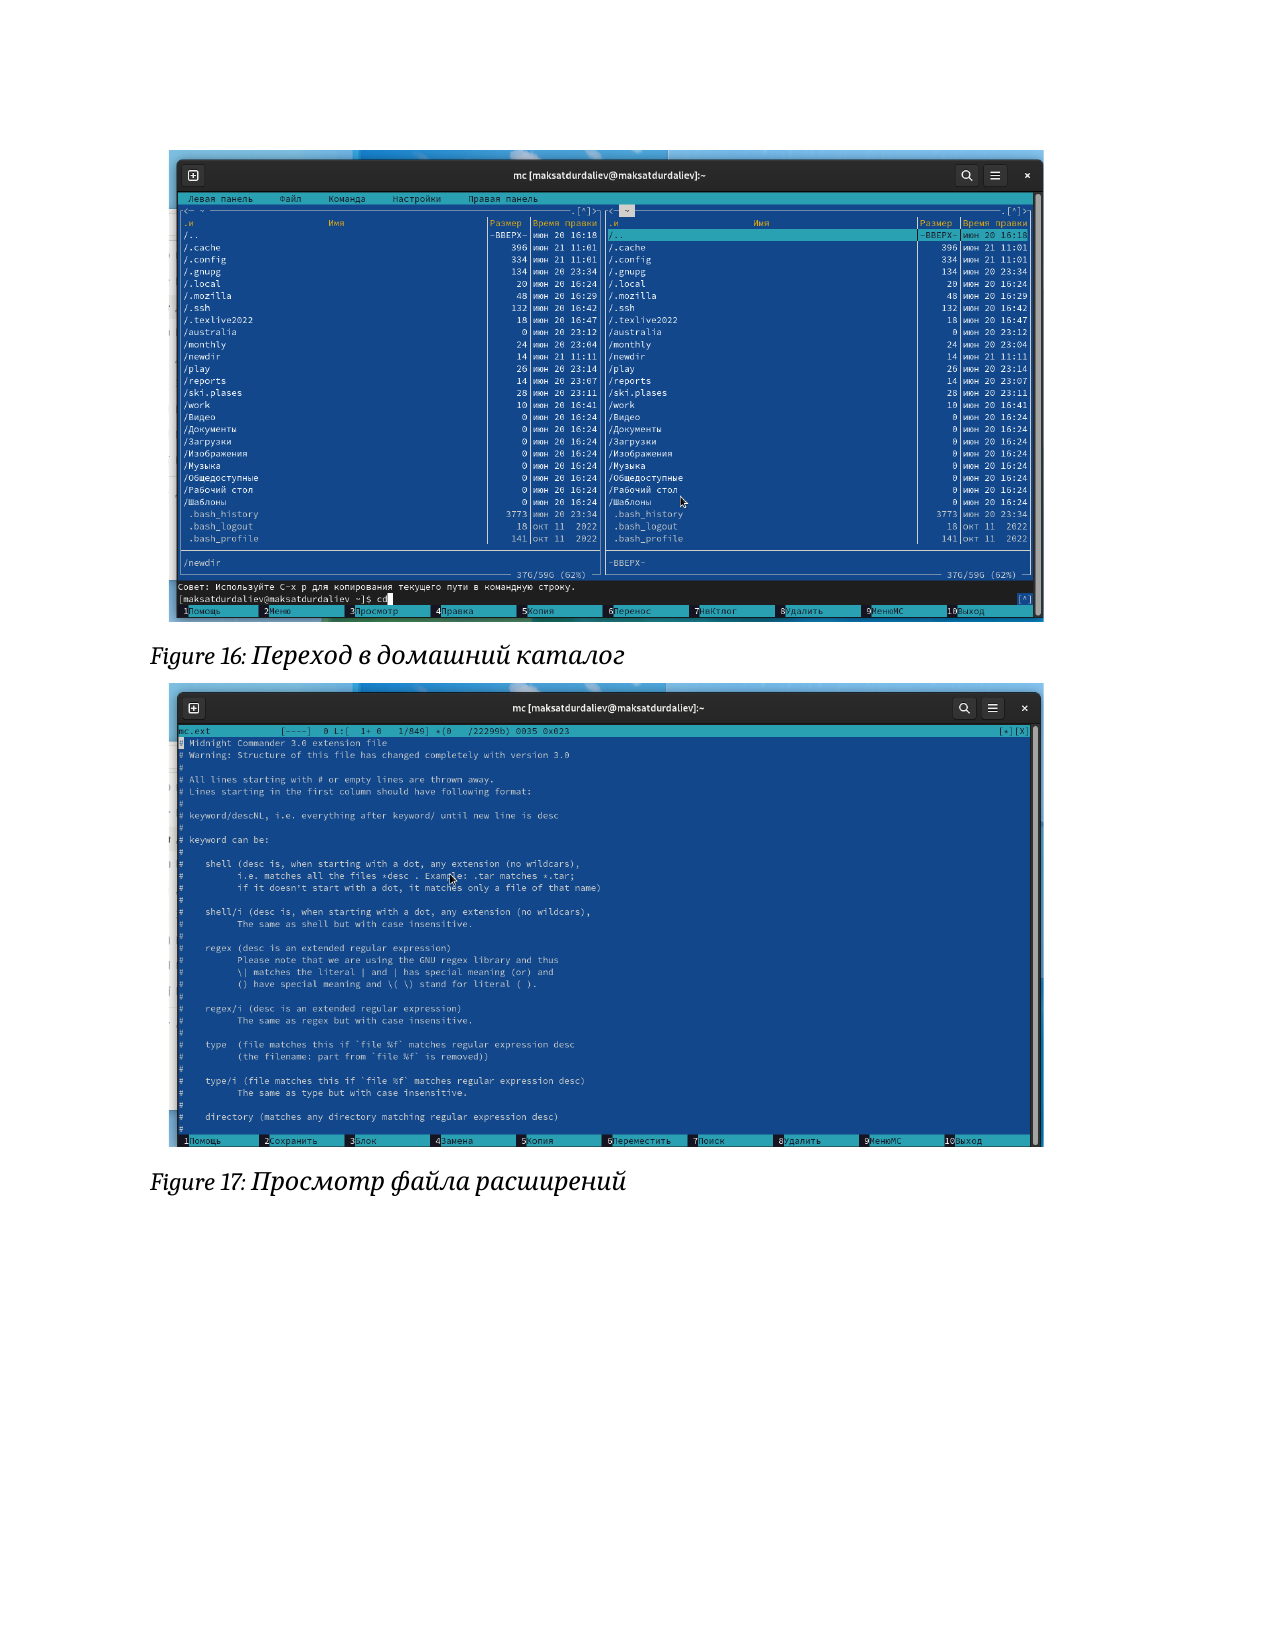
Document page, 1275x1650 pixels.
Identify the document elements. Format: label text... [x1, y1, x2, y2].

text Figure 16: Переход в домашний каталог [150, 642, 1125, 671]
text Figure 17: Просмотр файла расширений [150, 1168, 1125, 1197]
picture [168, 150, 1044, 622]
picture [168, 683, 1044, 1147]
